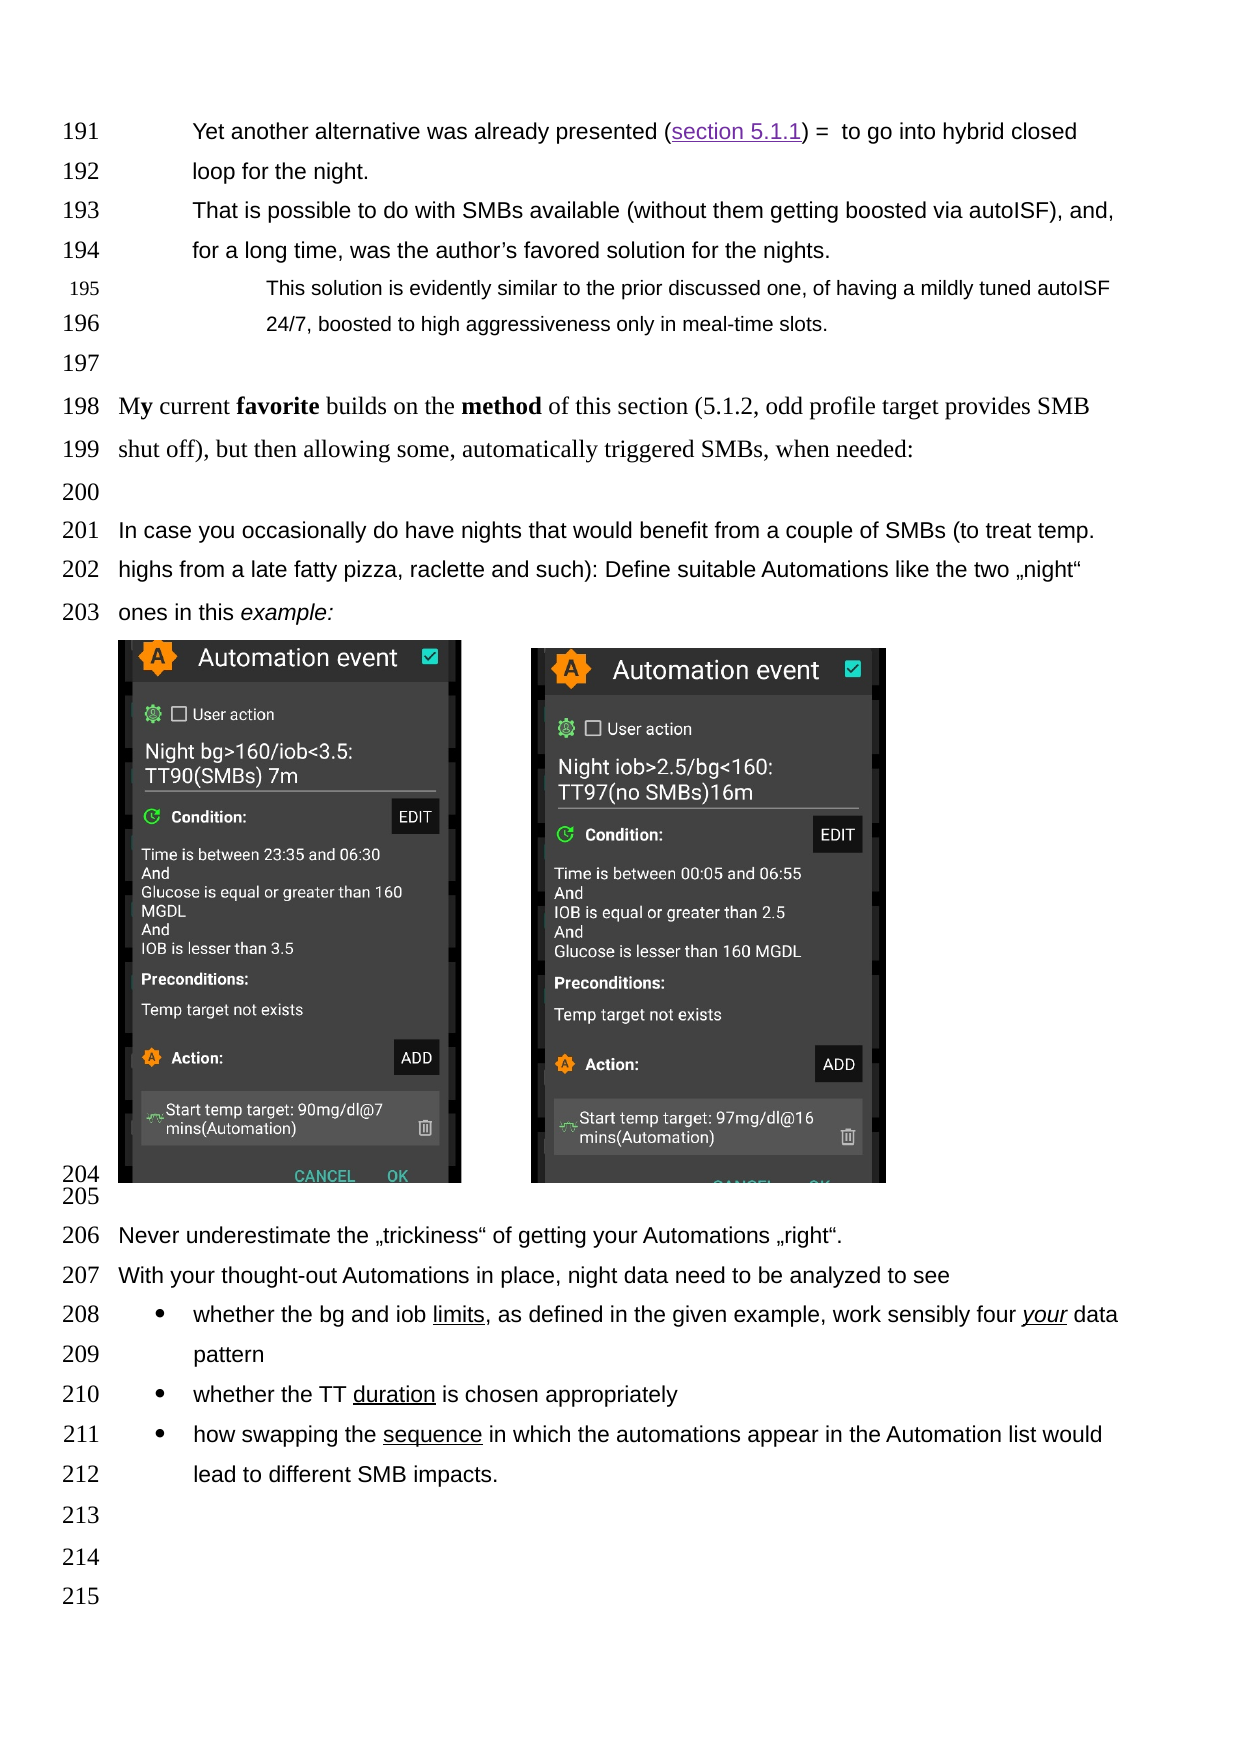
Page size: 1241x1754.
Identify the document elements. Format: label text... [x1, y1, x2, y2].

text In case you occasionally do have nights that would benefit from a couple of SMBs (to treat temp. highs from a late fatty pizza, raclette and such): Define suitable Automations like the two „night“ ones in this example: [118, 517, 1122, 626]
text With your thought-out Automations in place, night data need to be analyzed to see [118, 1262, 1122, 1288]
list whether the TT duration is chosen appropriately [156, 1381, 1122, 1407]
picture [118, 640, 462, 1183]
list how swapping the sequence in which the automations appear in the Automation list would lead to different SMB impacts. [156, 1421, 1122, 1487]
text That is possible to do with SMBs available (without them getting boosted via autoISF), and, for a long time, was the author’s favored solution for the nights. [192, 197, 1122, 263]
picture [531, 648, 886, 1183]
text This solution is evidently similar to the prior discussed one, of having a mildly tuned autoISF 24/7, boosted to high aggressiveness only in meal-time slots. [266, 276, 1122, 336]
list whether the bg and iob limits, as defined in the given example, work sensibly four your data pattern [156, 1301, 1122, 1367]
text Never underestimate the „trickiness“ of getting your Automations „right“. [118, 1222, 1122, 1248]
text My current favorite builds on the method of this section (5.1.2, odd profile target provides SMB shut off), but then allowing some, automatically triggered SMBs, when needed: [118, 391, 1122, 463]
text Yet another alternative was already presented (section 5.1.1) = to go into hybrid closed loop for the night. [192, 118, 1122, 184]
